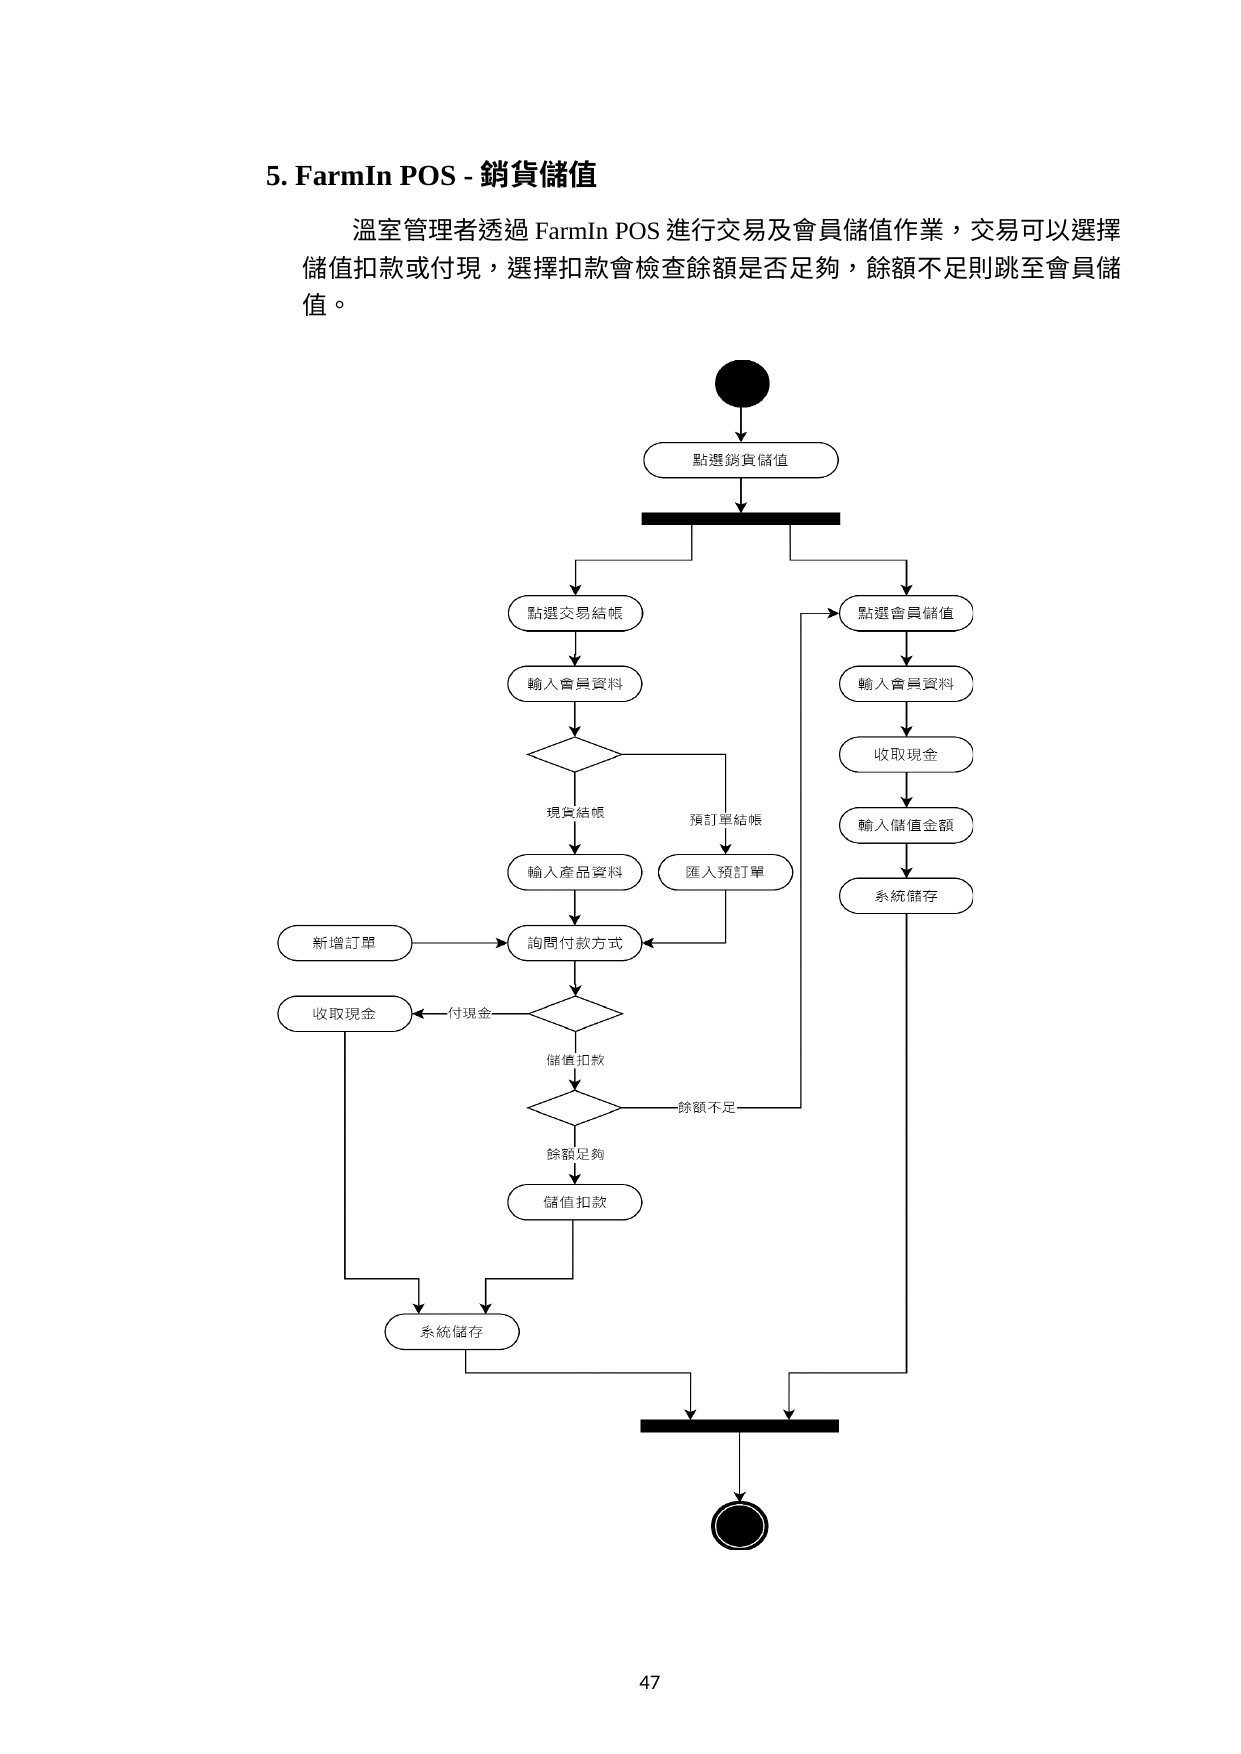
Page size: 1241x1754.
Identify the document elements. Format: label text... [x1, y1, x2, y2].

text 溫室管理者透過FarmIn POS進行交易及會員儲值作業，交易可以選擇儲值扣款或付現，選擇扣款會檢查餘額是否足夠，餘額不足則跳至會員儲值。 [302, 210, 1122, 322]
picture [277, 360, 974, 1550]
text FarmIn POS - 銷貨儲值 [266, 135, 1122, 210]
